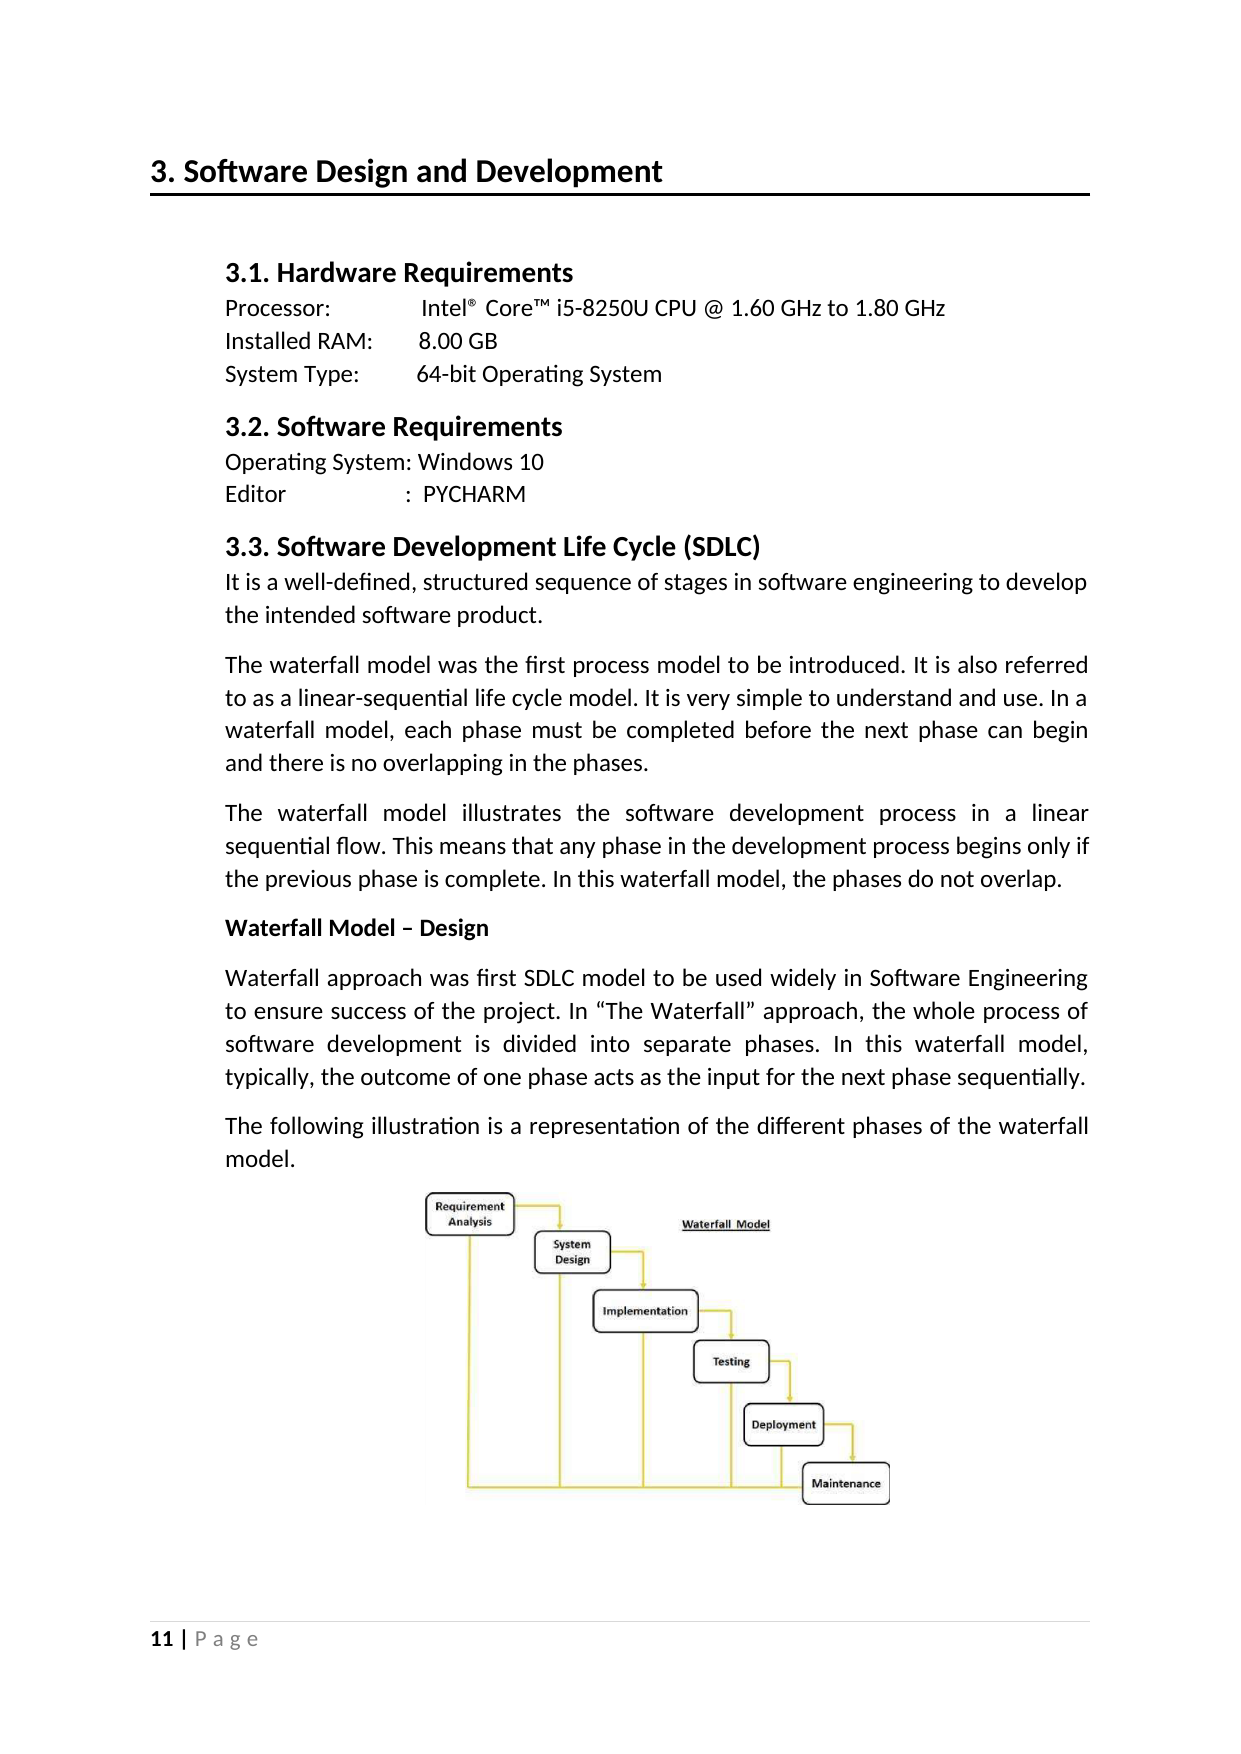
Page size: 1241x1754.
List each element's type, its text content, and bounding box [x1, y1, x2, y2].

text Waterfall Model – Design [225, 912, 1090, 943]
text The waterfall model illustrates the software development process in a linear sequential flow. This means that any phase in the development process begins only if the previous phase is complete. In this waterfall model, the phases do not overlap. [225, 797, 1090, 893]
picture [425, 1192, 890, 1505]
text 3.1. Hardware Requirements Processor: Intel® Core™ i5-8250U CPU @ 1.60 GHz to 1.80 GHz Installed RAM: 8.00 GB System Type: 64-bit Operating System [225, 216, 1090, 389]
text 3. Software Design and Development [150, 150, 1090, 193]
text 3.3. Software Development Life Cycle (SDLC) It is a well-defined, structured sequence of stages in software engineering to develop the intended software product. [225, 528, 1090, 630]
text The following illustration is a representation of the different phases of the waterfall model. [225, 1110, 1090, 1174]
text Waterfall approach was first SDLC model to be used widely in Software Engineering to ensure success of the project. In “The Waterfall” approach, the whole process of software development is divided into separate phases. In this waterfall model, typically, the outcome of one phase acts as the input for the next phase sequentially. [225, 962, 1090, 1091]
text The waterfall model was the first process model to be introduced. It is also referred to as a linear-sequential life cycle model. It is very simple to understand and use. In a waterfall model, each phase must be completed before the next phase can begin and there is no overlapping in the phases. [225, 649, 1090, 778]
text 3.2. Software Requirements Operating System: Windows 10 Editor : PYCHARM [225, 408, 1090, 509]
